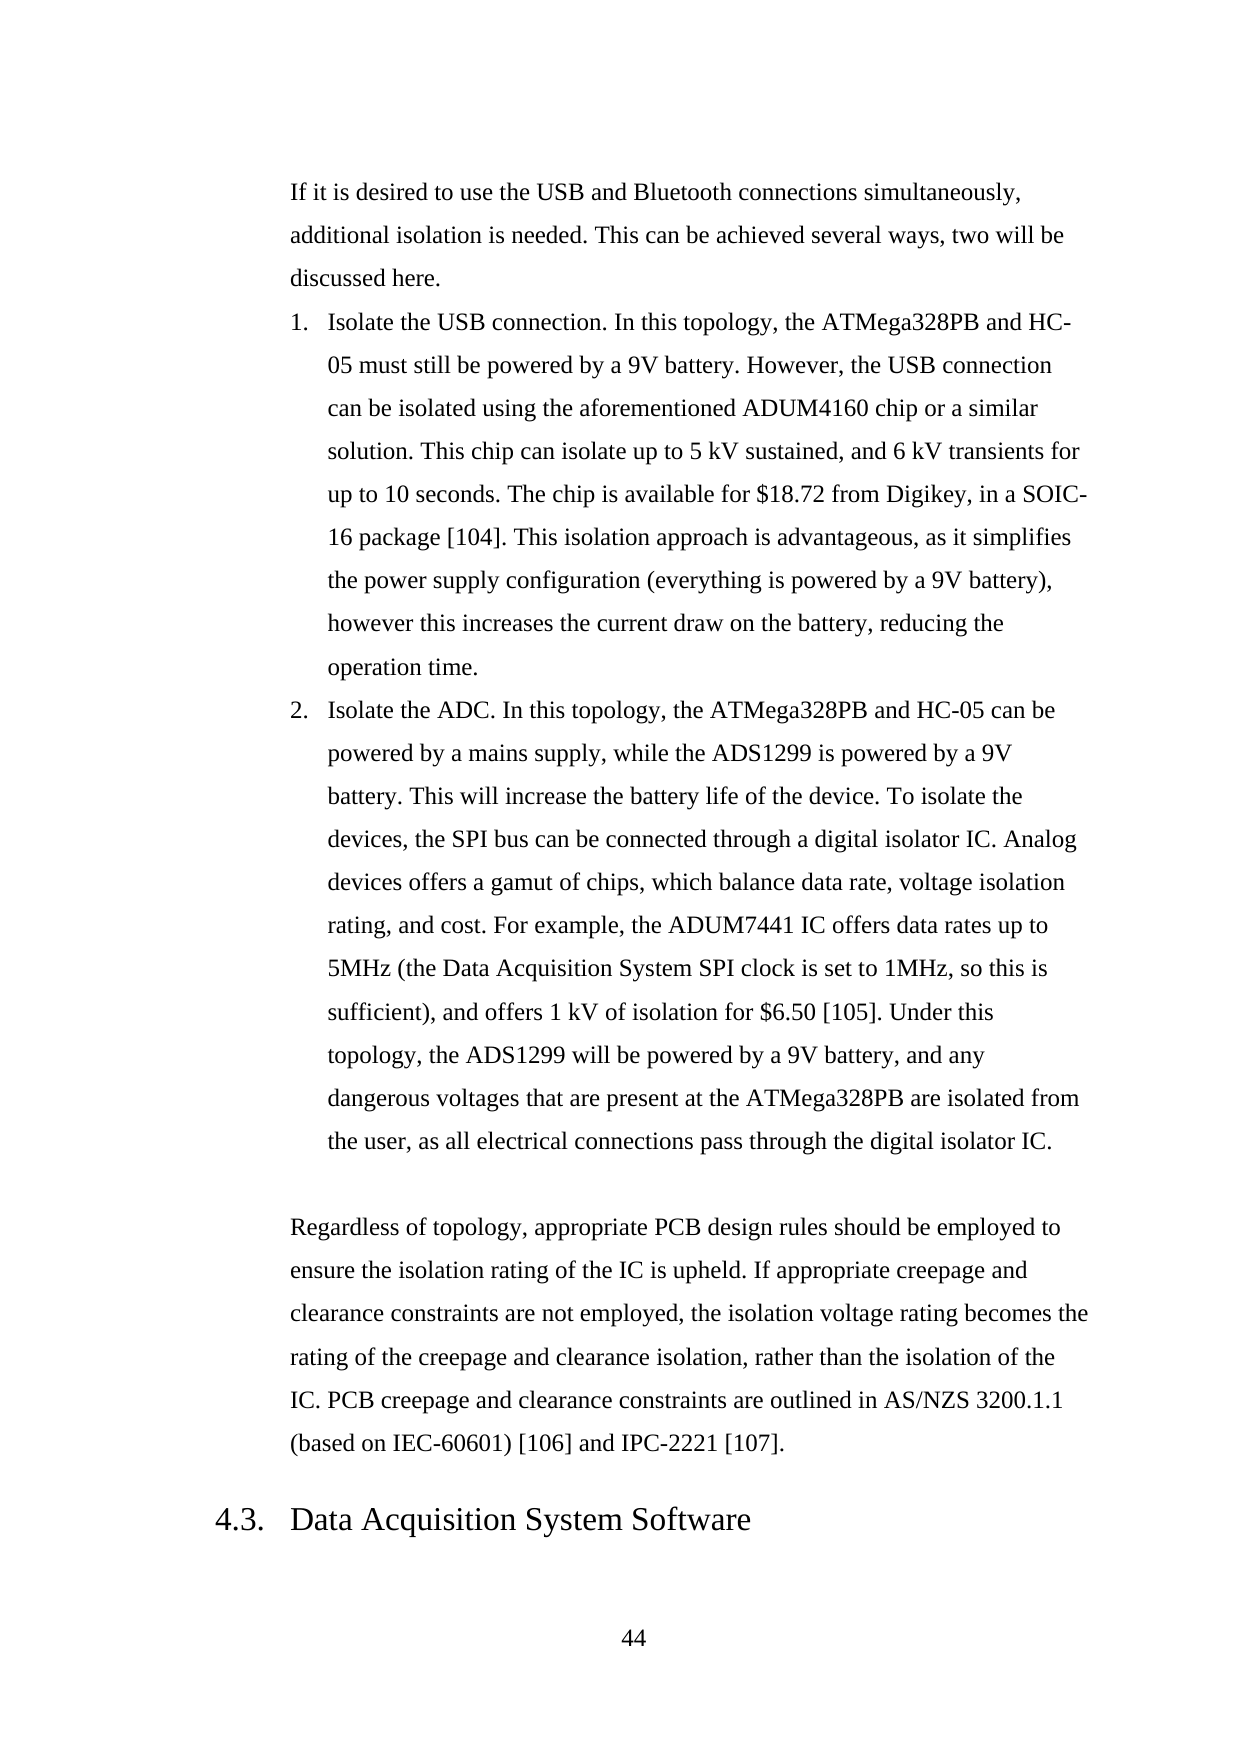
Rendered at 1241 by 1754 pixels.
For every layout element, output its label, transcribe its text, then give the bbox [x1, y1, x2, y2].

list Isolate the ADC. In this topology, the ATMega328PB and HC-05 can be powered by a mains supply, while the ADS1299 is powered by a 9V battery. This will increase the battery life of the device. To isolate the devices, the SPI bus can be connected through a digital isolator IC. Analog devices offers a gamut of chips, which balance data rate, voltage isolation rating, and cost. For example, the ADUM7441 IC offers data rates up to 5MHz (the Data Acquisition System SPI clock is set to 1MHz, so this is sufficient), and offers 1 kV of isolation for $6.50 [105]. Under this topology, the ADS1299 will be powered by a 9V battery, and any dangerous voltages that are present at the ATMega328PB are isolated from the user, as all electrical connections pass through the digital isolator IC. [290, 695, 1090, 1155]
list Isolate the USB connection. In this topology, the ATMega328PB and HC-05 must still be powered by a 9V battery. However, the USB connection can be isolated using the aforementioned ADUM4160 chip or a similar solution. This chip can isolate up to 5 kV sustained, and 6 kV transients for up to 10 seconds. The chip is available for $18.72 from Digikey, in a SOIC-16 package [104]. This isolation approach is advantageous, as it simplifies the power supply configuration (everything is powered by a 9V battery), however this increases the current draw on the battery, reducing the operation time. [290, 307, 1090, 680]
subtitle Data Acquisition System Software [215, 1500, 1090, 1538]
text Regardless of topology, appropriate PCB design rules should be employed to ensure the isolation rating of the IC is upheld. If appropriate creepage and clearance constraints are not employed, the isolation voltage rating becomes the rating of the creepage and clearance isolation, rather than the isolation of the IC. PCB creepage and clearance constraints are outlined in AS/NZS 3200.1.1 (based on IEC-60601) [106] and IPC-2221 [107]. [290, 1212, 1090, 1457]
text If it is desired to use the USB and Bluetooth connections simultaneously, additional isolation is needed. This can be achieved several ways, two will be discussed here. [290, 177, 1090, 292]
